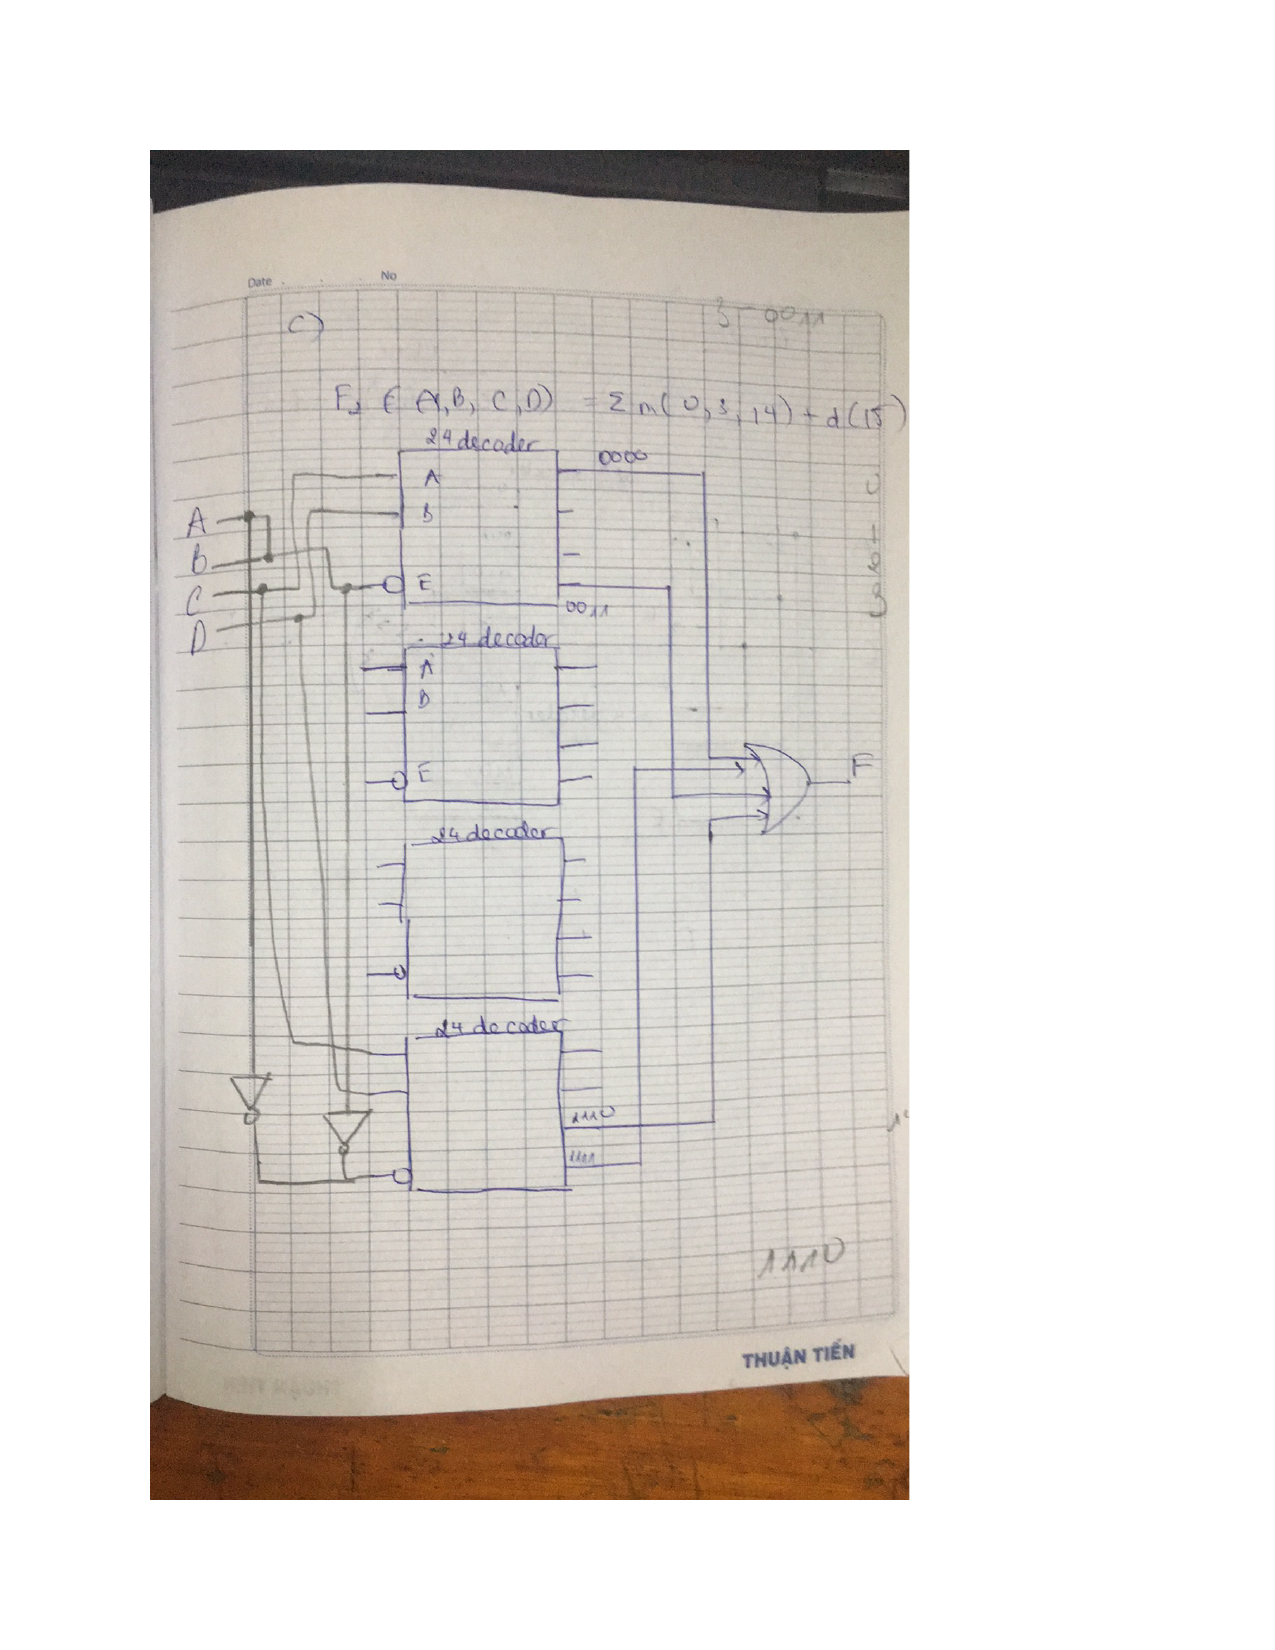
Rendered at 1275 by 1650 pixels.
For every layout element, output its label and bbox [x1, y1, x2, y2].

picture [150, 150, 910, 1500]
